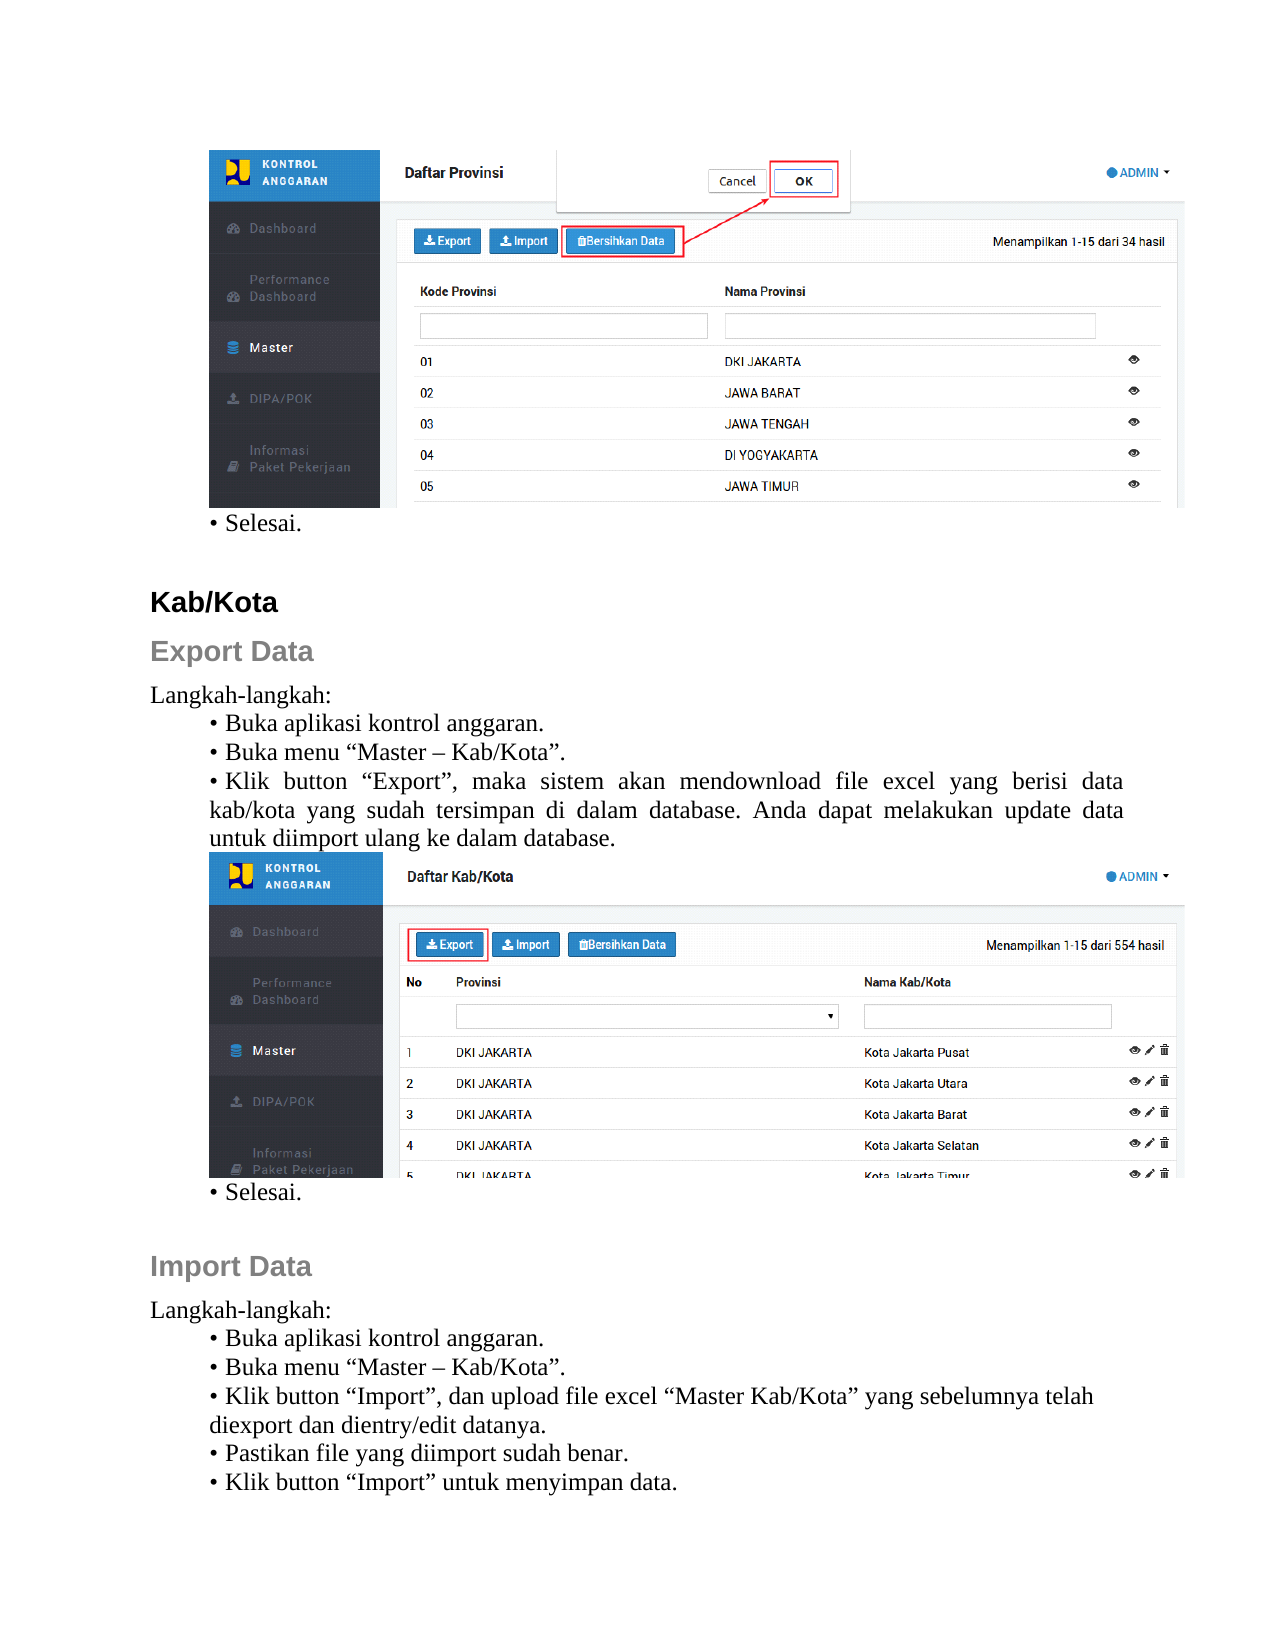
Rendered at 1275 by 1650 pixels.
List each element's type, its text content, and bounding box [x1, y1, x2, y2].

list Klik button “Import” untuk menyimpan data. [209, 1467, 1125, 1496]
text Langkah-langkah: [150, 680, 1125, 708]
list Klik button “Import”, dan upload file excel “Master Kab/Kota” yang sebelumnya telah diexport dan dientry/edit datanya. [209, 1381, 1125, 1438]
list Pastikan file yang diimport sudah benar. [209, 1438, 1125, 1467]
list Buka aplikasi kontrol anggaran. [209, 1323, 1125, 1352]
list Buka aplikasi kontrol anggaran. [209, 708, 1125, 737]
text Import Data [150, 1249, 1125, 1282]
list Buka menu “Master – Kab/Kota”. [209, 1352, 1125, 1381]
text Export Data [150, 634, 1125, 667]
list Selesai. [209, 1178, 1125, 1206]
picture [209, 150, 1185, 508]
list Selesai. [209, 508, 1125, 537]
text Langkah-langkah: [150, 1295, 1125, 1323]
list Buka menu “Master – Kab/Kota”. [209, 737, 1125, 766]
picture [209, 852, 1185, 1178]
text Kab/Kota [150, 586, 1125, 619]
list Klik button “Export”, maka sistem akan mendownload file excel yang berisi data kab/kota yang sudah tersimpan di dalam database. Anda dapat melakukan update data untuk diimport ulang ke dalam database. [209, 766, 1125, 852]
